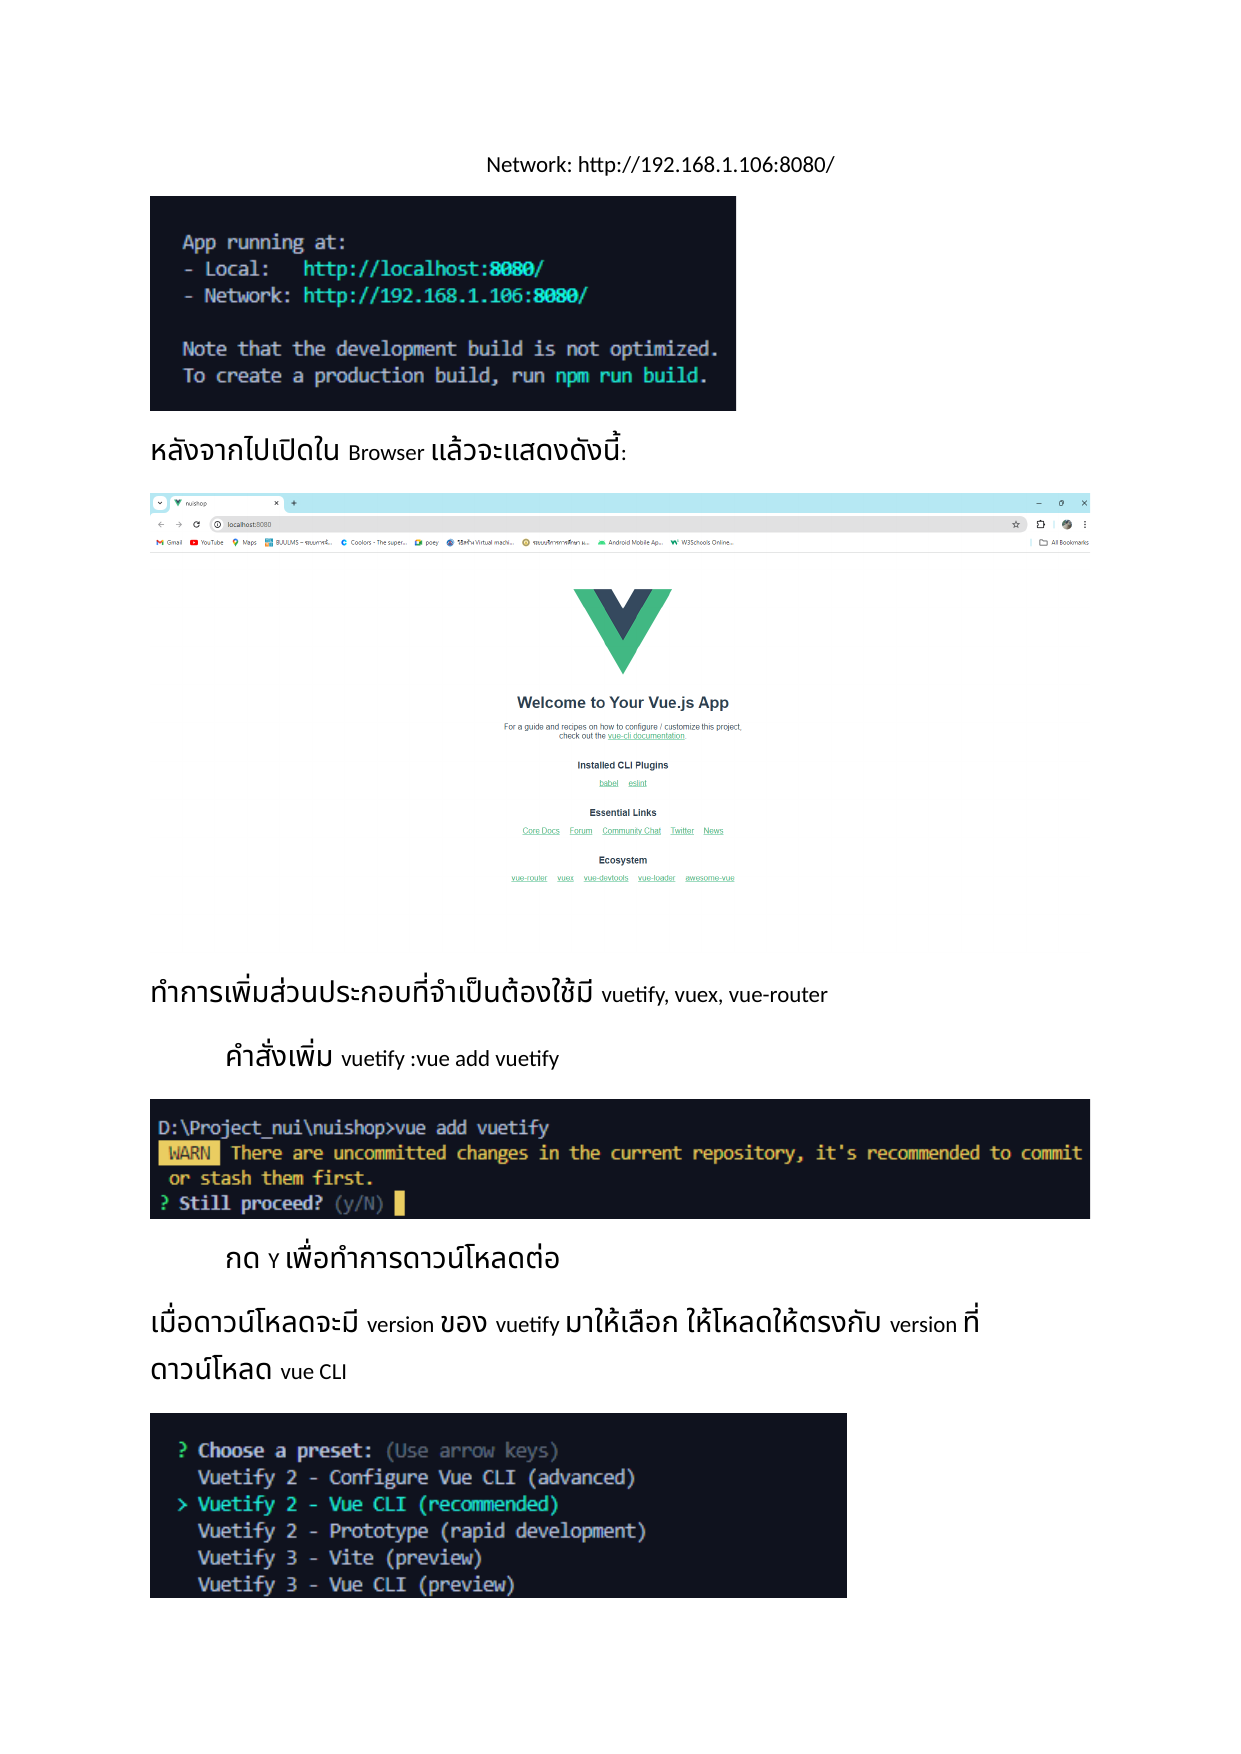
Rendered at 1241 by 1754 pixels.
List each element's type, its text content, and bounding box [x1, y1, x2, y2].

picture [150, 196, 737, 411]
text ทำการเพิ่มส่วนประกอบที่จำเป็นต้องใช้มี vuetify, vuex, vue-router [150, 971, 1090, 1015]
text กด Y เพื่อทำการดาวน์โหลดต่อ [150, 1237, 1090, 1281]
picture [150, 1413, 847, 1598]
text คำสั่งเพิ่ม vuetify :vue add vuetify [150, 1036, 1090, 1079]
text เมื่อดาวน์โหลดจะมี version ของ vuetify มาให้เลือก ให้โหลดให้ตรงกับ version ที่ดาวน์โหลด vue CLI [150, 1301, 1090, 1393]
picture [150, 1099, 1091, 1219]
text หลังจากไปเปิดใน Browser แล้วจะแสดงดังนี้: [150, 430, 1090, 474]
picture [150, 493, 1091, 953]
text Network: http://192.168.1.106:8080/ [150, 150, 1090, 178]
